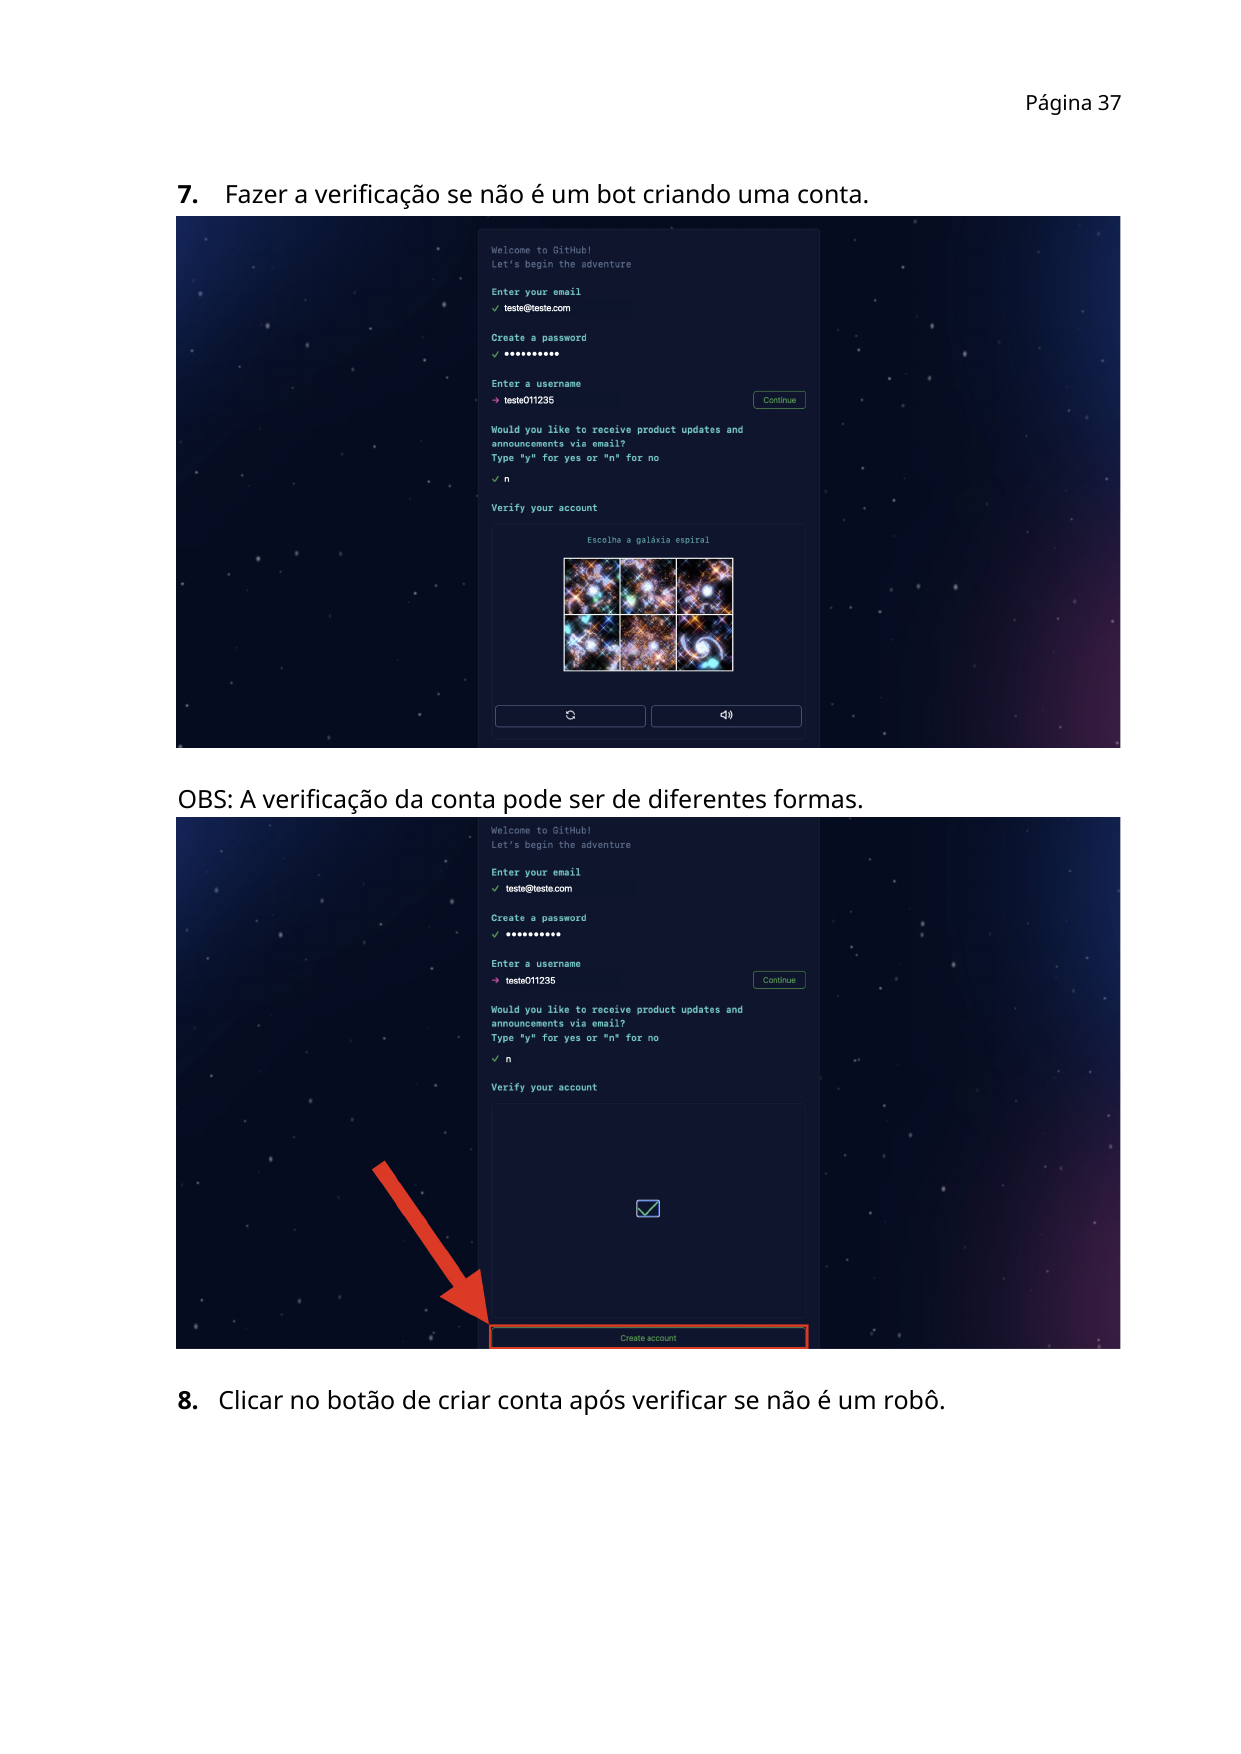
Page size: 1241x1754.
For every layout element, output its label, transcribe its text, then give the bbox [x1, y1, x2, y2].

list Fazer a verificação se não é um bot criando uma conta. [177, 177, 1122, 211]
text OBS: A verificação da conta pode ser de diferentes formas. [177, 781, 1122, 815]
picture [176, 817, 1121, 1349]
list Clicar no botão de criar conta após verificar se não é um robô. [177, 1383, 1122, 1417]
picture [176, 216, 1121, 748]
